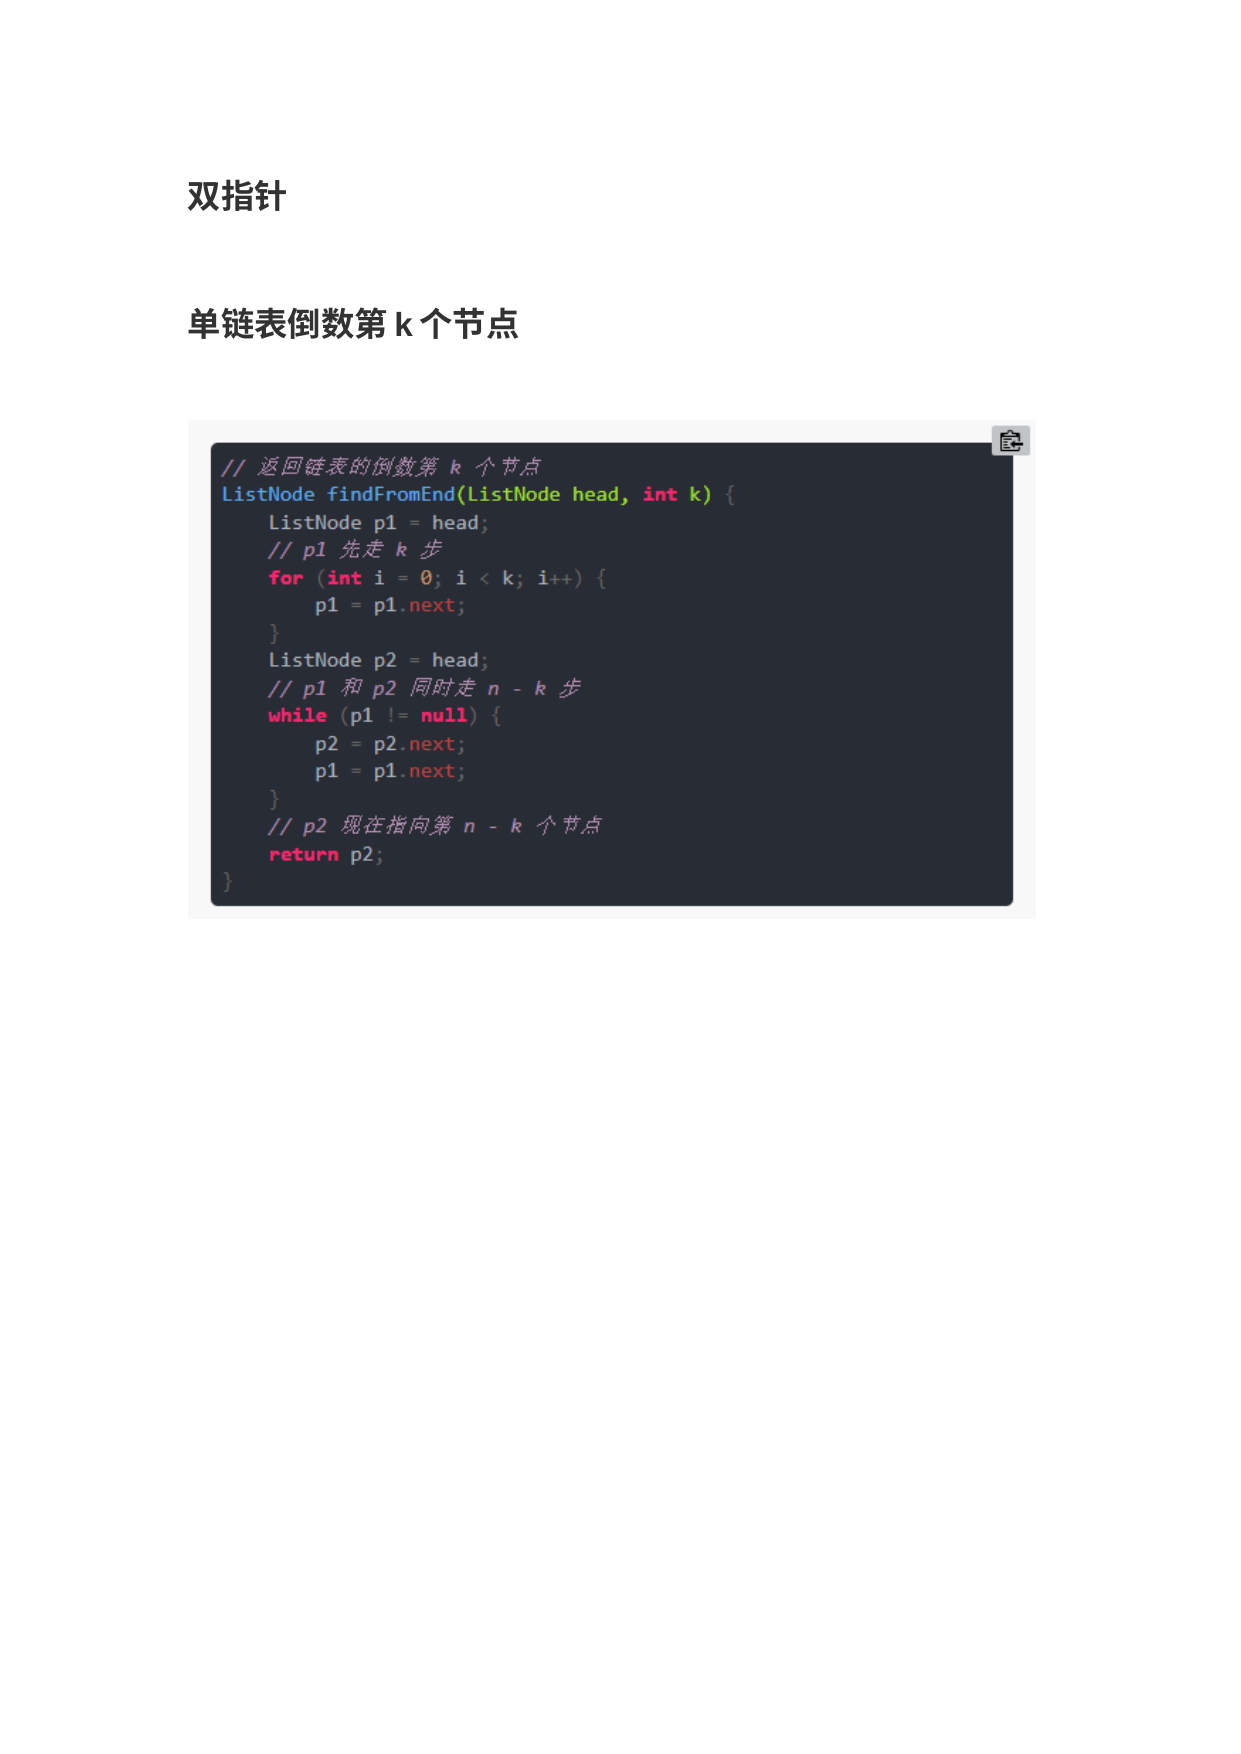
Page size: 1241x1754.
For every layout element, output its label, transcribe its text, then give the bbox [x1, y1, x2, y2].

subtitle 单链表倒数第k个节点 [187, 289, 1053, 354]
picture [187, 416, 1053, 919]
subtitle 双指针 [187, 162, 1053, 227]
